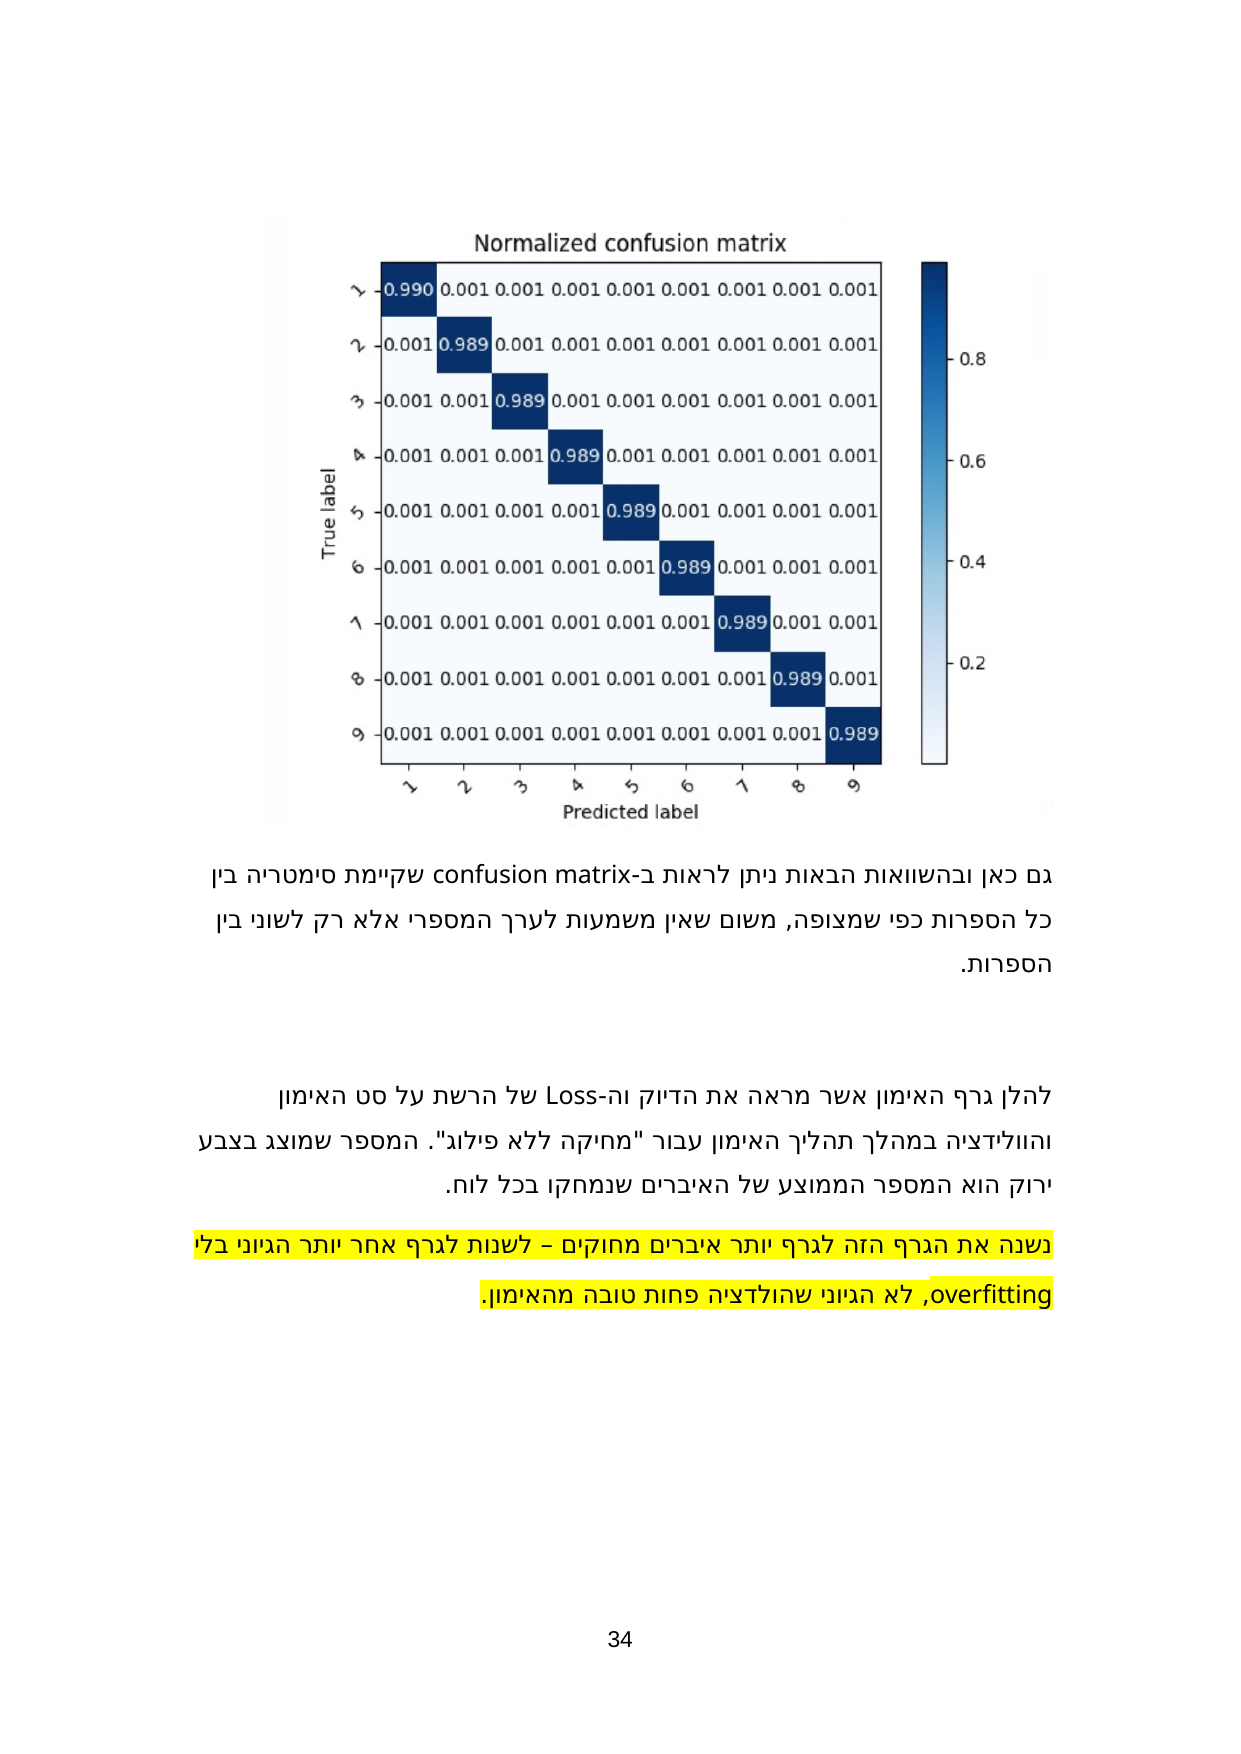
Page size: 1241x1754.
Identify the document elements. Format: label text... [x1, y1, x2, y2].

text נשנה את הגרף הזה לגרף יותר איברים מחוקים – לשנות לגרף אחר יותר הגיוני בלי overfitting, לא הגיוני שהולדציה פחות טובה מהאימון. [187, 1230, 1053, 1310]
text גם כאן ובהשוואות הבאות ניתן לראות ב-confusion matrix שקיימת סימטריה בין כל הספרות כפי שמצופה, משום שאין משמעות לערך המספרי אלא רק לשוני בין הספרות. [187, 857, 1053, 978]
text להלן גרף האימון אשר מראה את הדיוק וה-Loss של הרשת על סט האימון והוולידציה במהלך תהליך האימון עבור "מחיקה ללא פילוג". המספר שמוצג בצבע ירוק הוא המספר הממוצע של האיברים שנמחקו בכל לוח. [187, 1077, 1053, 1199]
picture [263, 217, 1053, 827]
